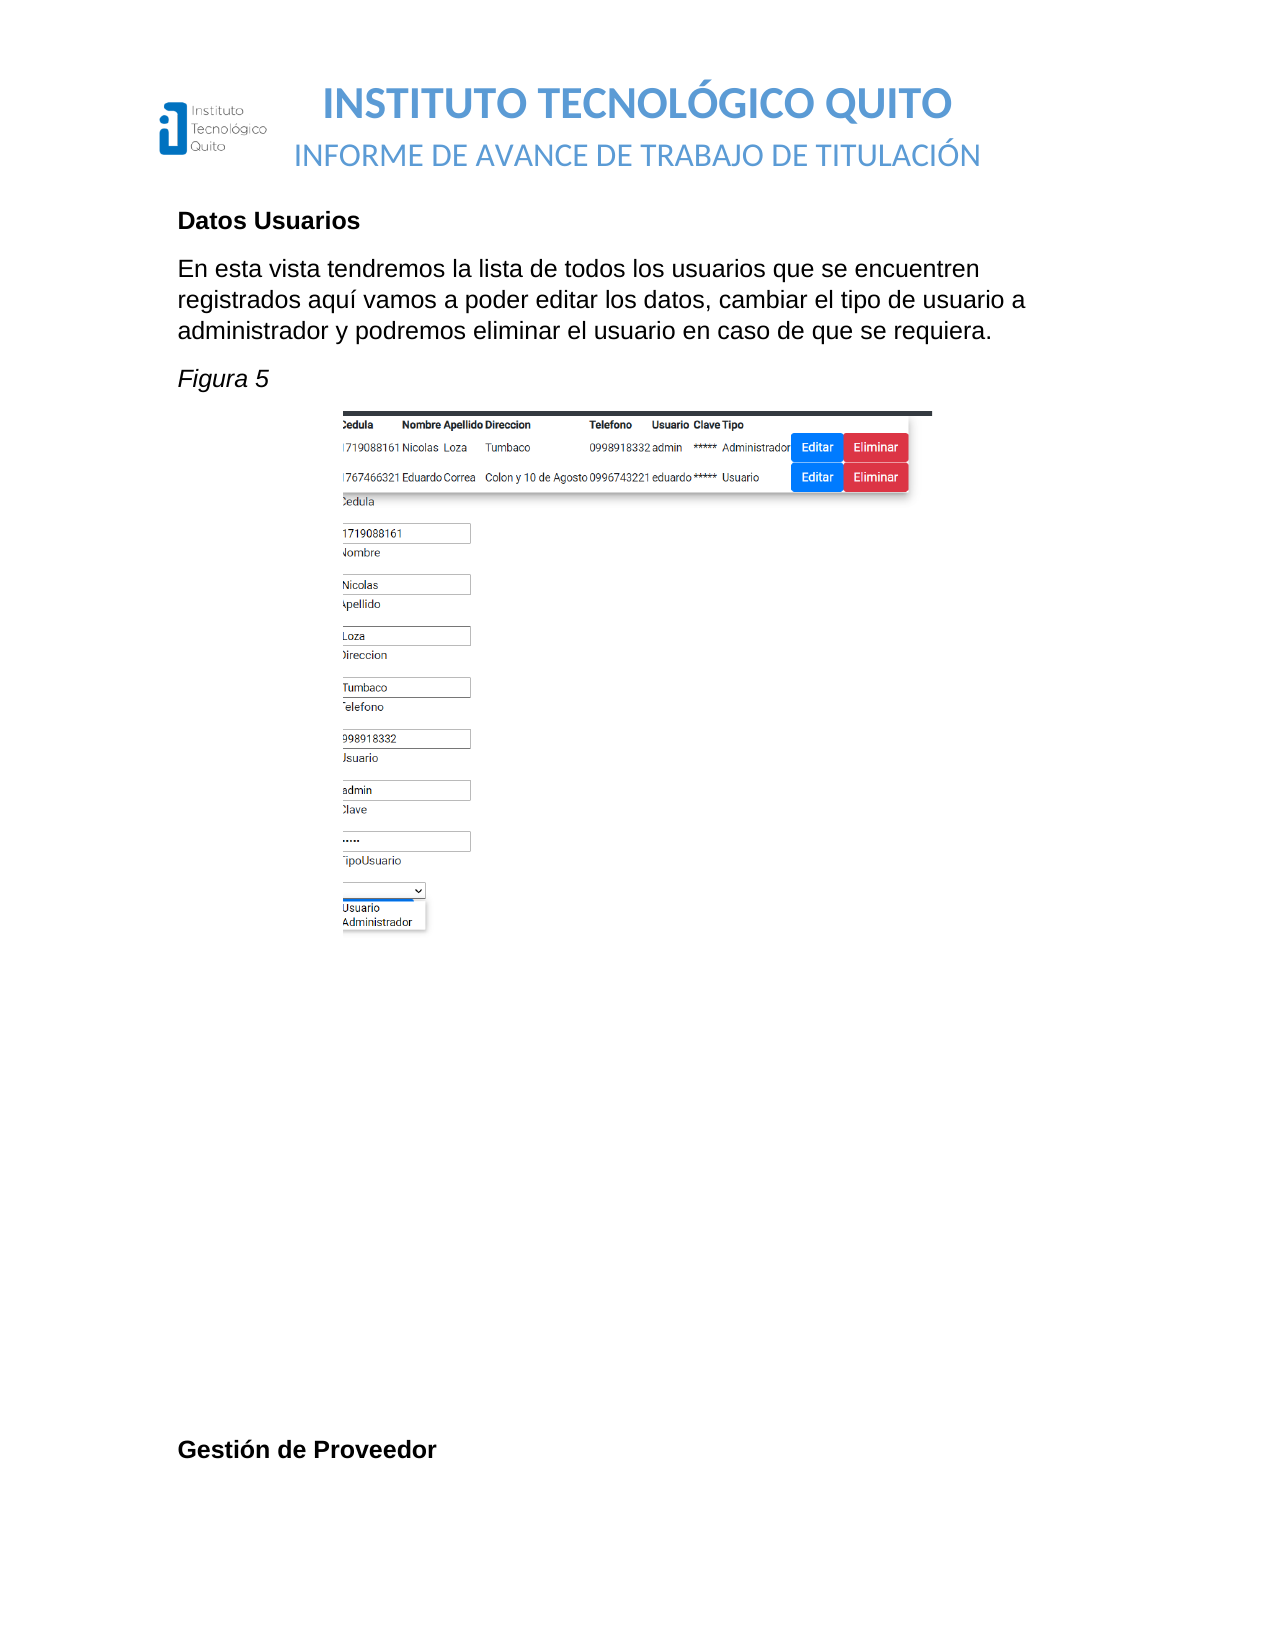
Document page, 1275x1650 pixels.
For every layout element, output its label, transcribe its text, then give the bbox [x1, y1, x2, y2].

text Gestión de Proveedor [177, 1435, 1098, 1464]
text Figura 5 [177, 363, 1098, 392]
text Datos Usuarios [177, 206, 1098, 235]
picture [154, 98, 269, 160]
text En esta vista tendremos la lista de todos los usuarios que se encuentren registrados aquí vamos a poder editar los datos, cambiar el tipo de usuario a administrador y podremos eliminar el usuario en caso de que se requiera. [177, 254, 1098, 344]
picture [343, 411, 933, 940]
